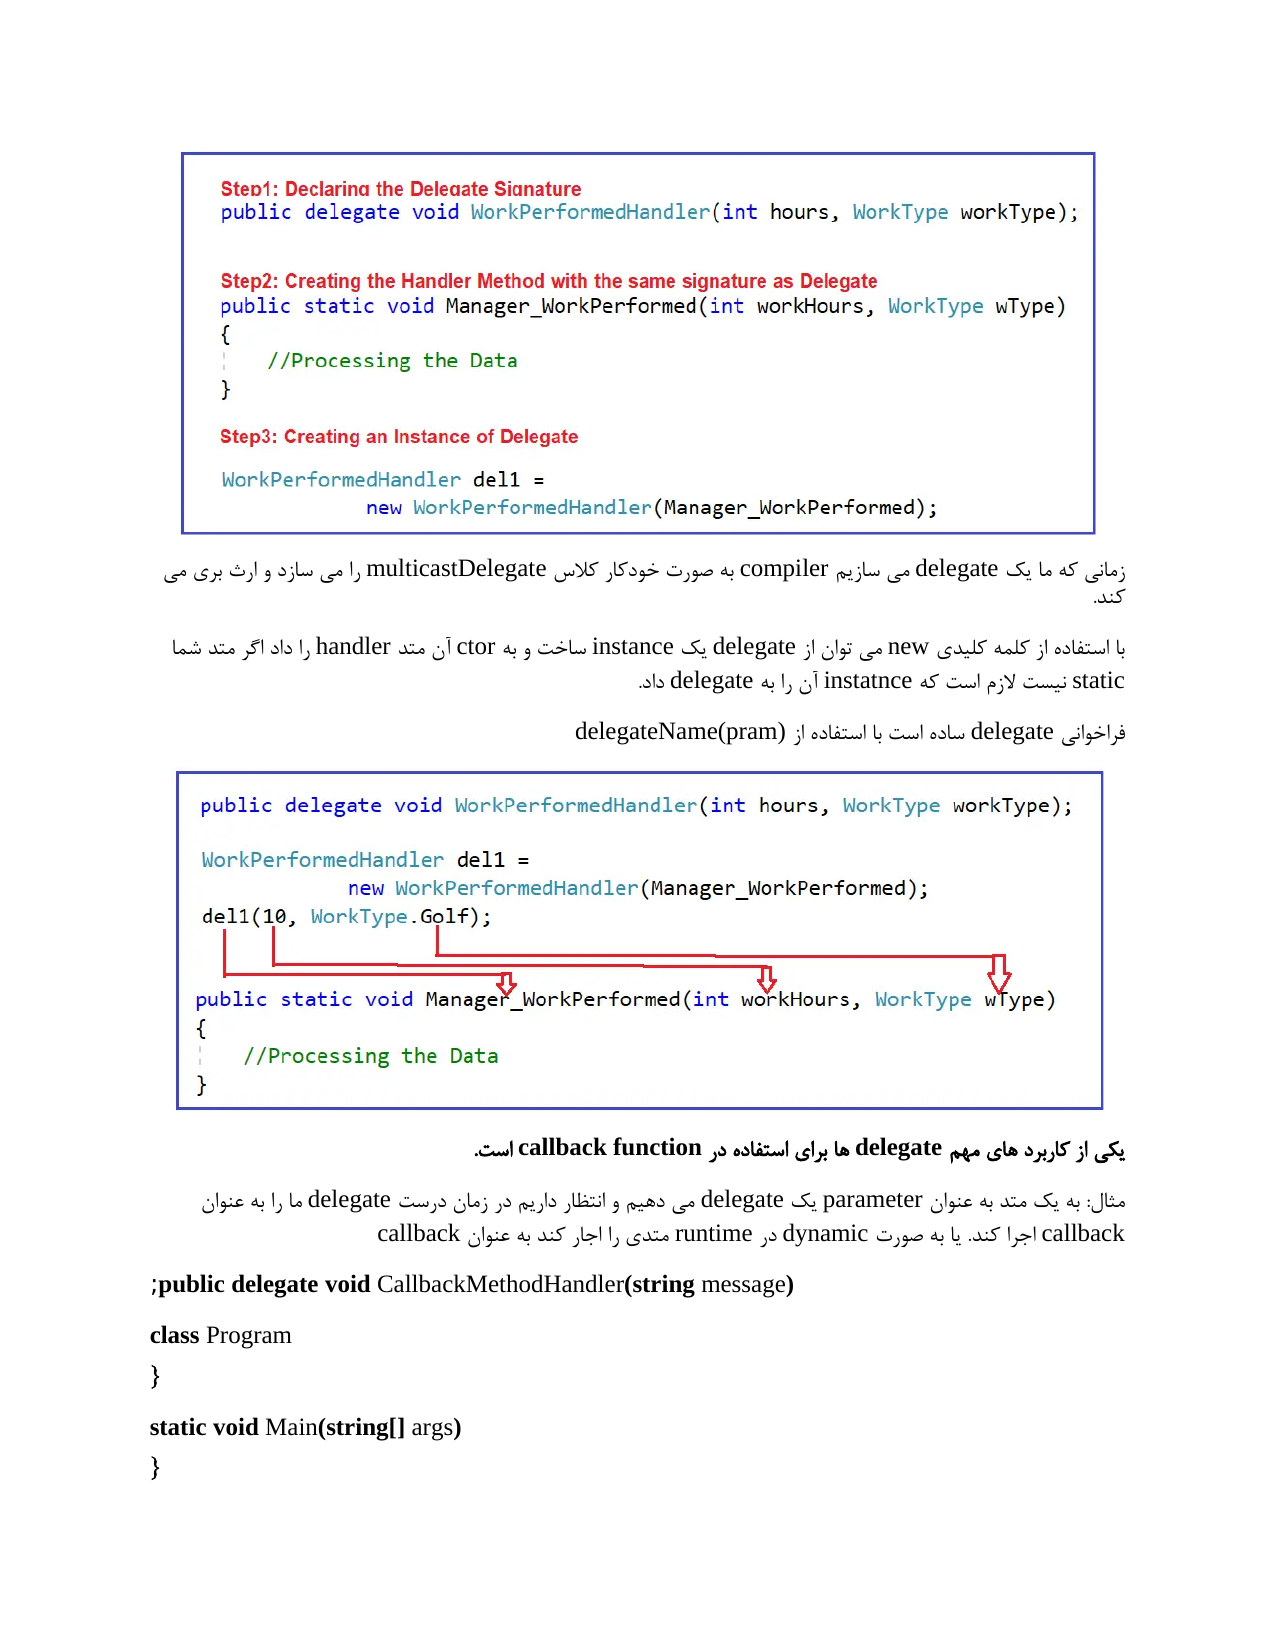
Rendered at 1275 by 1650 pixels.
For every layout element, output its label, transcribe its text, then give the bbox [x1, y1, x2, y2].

text class Program [150, 1320, 1125, 1349]
text { [150, 1368, 1125, 1393]
text مثال: به یک متد به عنوان parameter یک delegate می دهیم و انتظار داریم در زمان درست delegate ما را به عنوان callback اجرا کند. یا به صورت dynamic در runtime متدی را اجار کند به عنوان callback [150, 1184, 1125, 1250]
text با استفاده از کلمه کلیدی new می توان از delegate یک instance ساخت و به ctor آن متد handler را داد اگر متد شما static نیست لازم است که instatnce آن را به delegate داد. [150, 631, 1125, 697]
text static void Main(string[] args) [150, 1412, 1125, 1440]
picture [171, 767, 1104, 1114]
picture [178, 150, 1096, 535]
text { [150, 1459, 1125, 1484]
text زمانی که ما یک delegate می سازیم compiler به صورت خودکار کلاس multicastDelegate را می سازد و ارث بری می کند. [150, 553, 1125, 612]
text یکی از کاربرد های مهم delegate ها برای استفاده در callback function است. [150, 1132, 1125, 1164]
text فراخوانی delegate ساده است با استفاده از delegateName(pram) [150, 716, 1125, 748]
text public delegate void CallbackMethodHandler(string message); [150, 1269, 1125, 1301]
